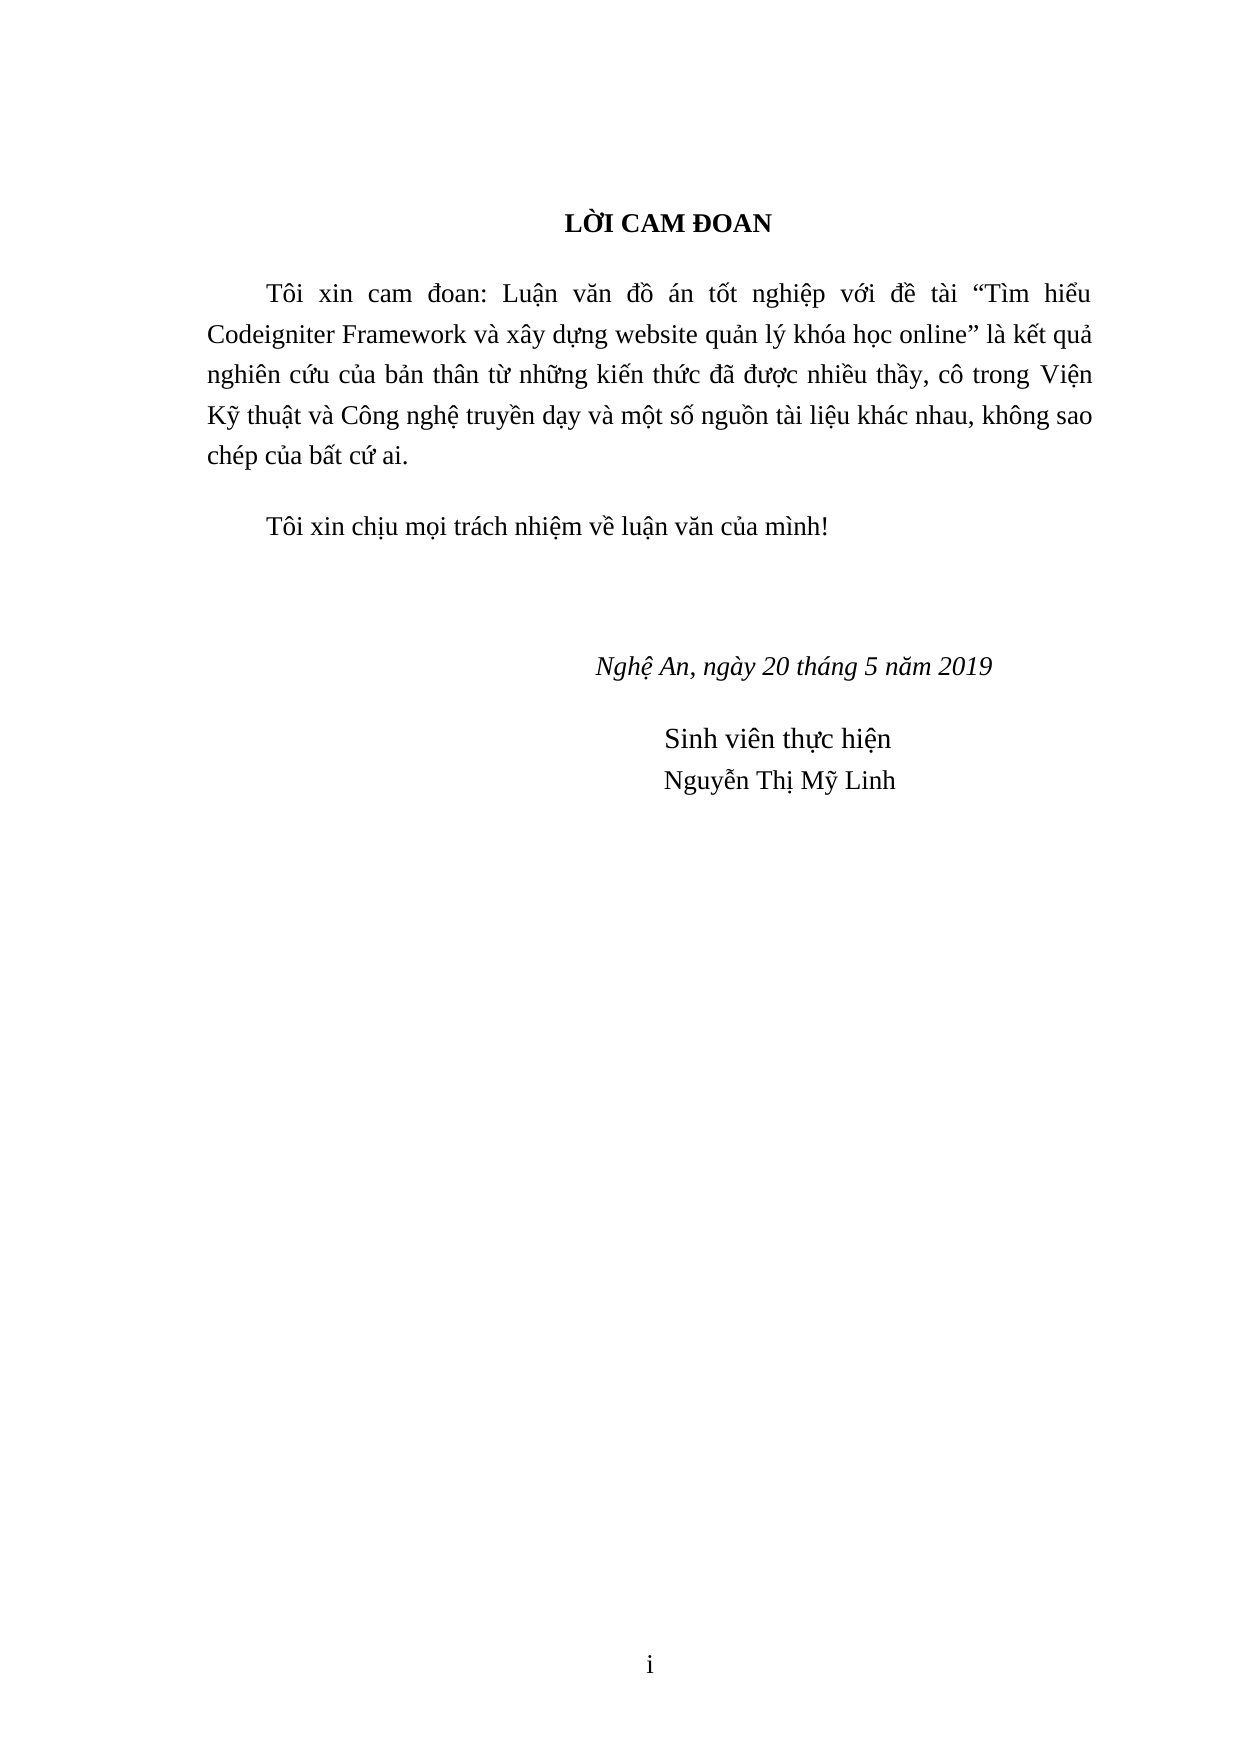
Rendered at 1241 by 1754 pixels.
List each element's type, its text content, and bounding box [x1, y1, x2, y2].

text Tôi xin cam đoan: Luận văn đồ án tốt nghiệp với đề tài “Tìm hiểu Codeigniter Framework và xây dựng website quản lý khóa học online” là kết quả nghiên cứu của bản thân từ những kiến thức đã được nhiều thầy, cô trong Viện Kỹ thuật và Công nghệ truyền dạy và một số nguồn tài liệu khác nhau, không sao chép của bất cứ ai. [207, 278, 1092, 470]
text Nguyễn Thị Mỹ Linh [207, 764, 1092, 796]
text Nghệ An, ngày 20 tháng 5 năm 2019 [582, 651, 1092, 682]
text Sinh viên thực hiện [657, 721, 1092, 754]
text Tôi xin chịu mọi trách nhiệm về luận văn của mình! [207, 510, 1092, 541]
subtitle LỜI CAM ĐOAN [244, 207, 1092, 238]
